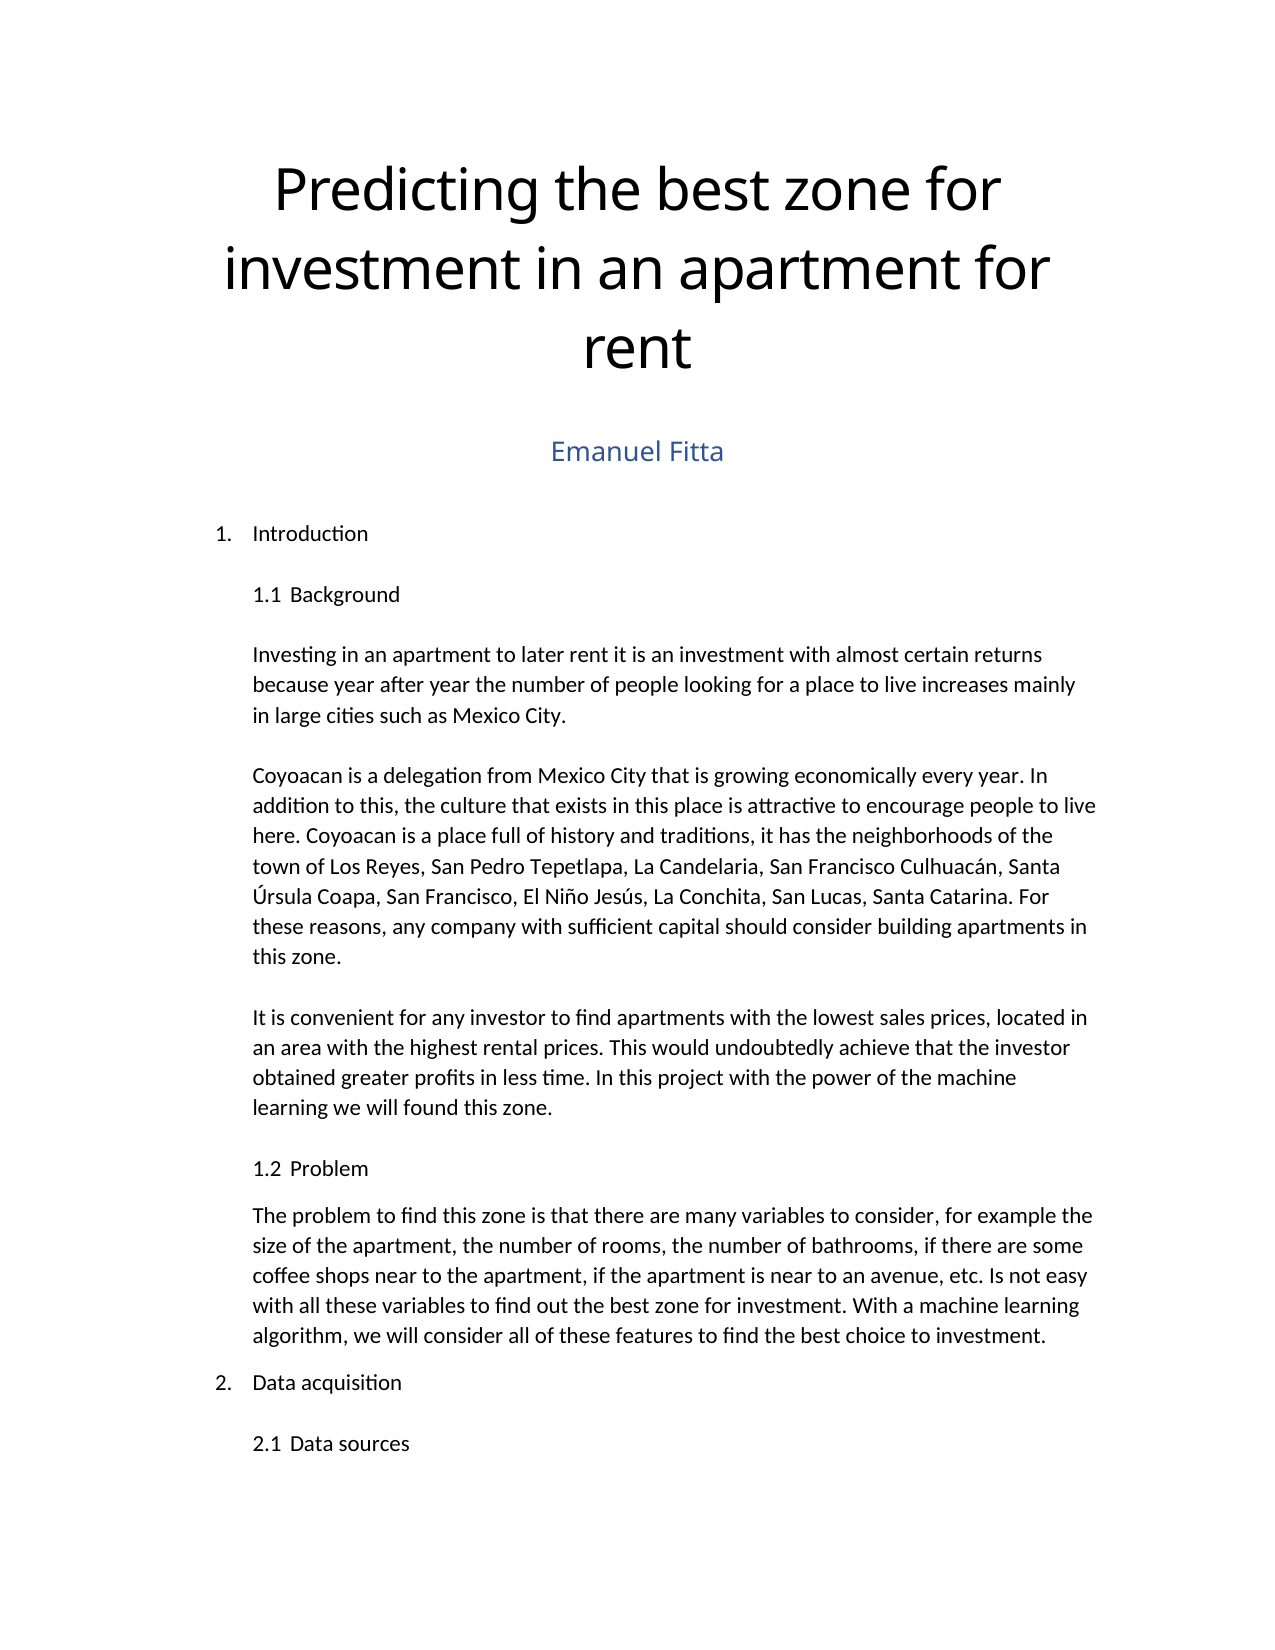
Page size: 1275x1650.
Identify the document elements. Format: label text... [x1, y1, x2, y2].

list Data acquisition [215, 1368, 1098, 1397]
title Predicting the best zone for investment in an apartment for rent [177, 148, 1098, 386]
list Introduction [215, 519, 1098, 548]
list Problem [252, 1154, 1098, 1182]
list Investing in an apartment to later rent it is an investment with almost certain returns because year after year the number of people looking for a place to live increases mainly in large cities such as Mexico City. [252, 640, 1098, 729]
list Data sources [252, 1429, 1098, 1457]
list Coyoacan is a delegation from Mexico City that is growing economically every year. In addition to this, the culture that exists in this place is attractive to encourage people to live here. Coyoacan is a place full of history and traditions, it has the neighborhoods of the town of Los Reyes, San Pedro Tepetlapa, La Candelaria, San Francisco Culhuacán, Santa Úrsula Coapa, San Francisco, El Niño Jesús, La Conchita, San Lucas, Santa Catarina. For these reasons, any company with sufficient capital should consider building apartments in this zone. [252, 761, 1098, 971]
list It is convenient for any investor to find apartments with the lowest sales prices, located in an area with the highest rental prices. This would undoubtedly achieve that the investor obtained greater profits in less time. In this project with the power of the machine learning we will found this zone. [252, 1003, 1098, 1122]
list Background [252, 580, 1098, 608]
subtitle Emanuel Fitta [177, 433, 1098, 470]
text The problem to find this zone is that there are many variables to consider, for example the size of the apartment, the number of rooms, the number of bathrooms, if there are some coffee shops near to the apartment, if the apartment is near to an avenue, etc. Is not easy with all these variables to find out the best zone for investment. With a machine learning algorithm, we will consider all of these features to find the best choice to investment. [252, 1201, 1098, 1350]
